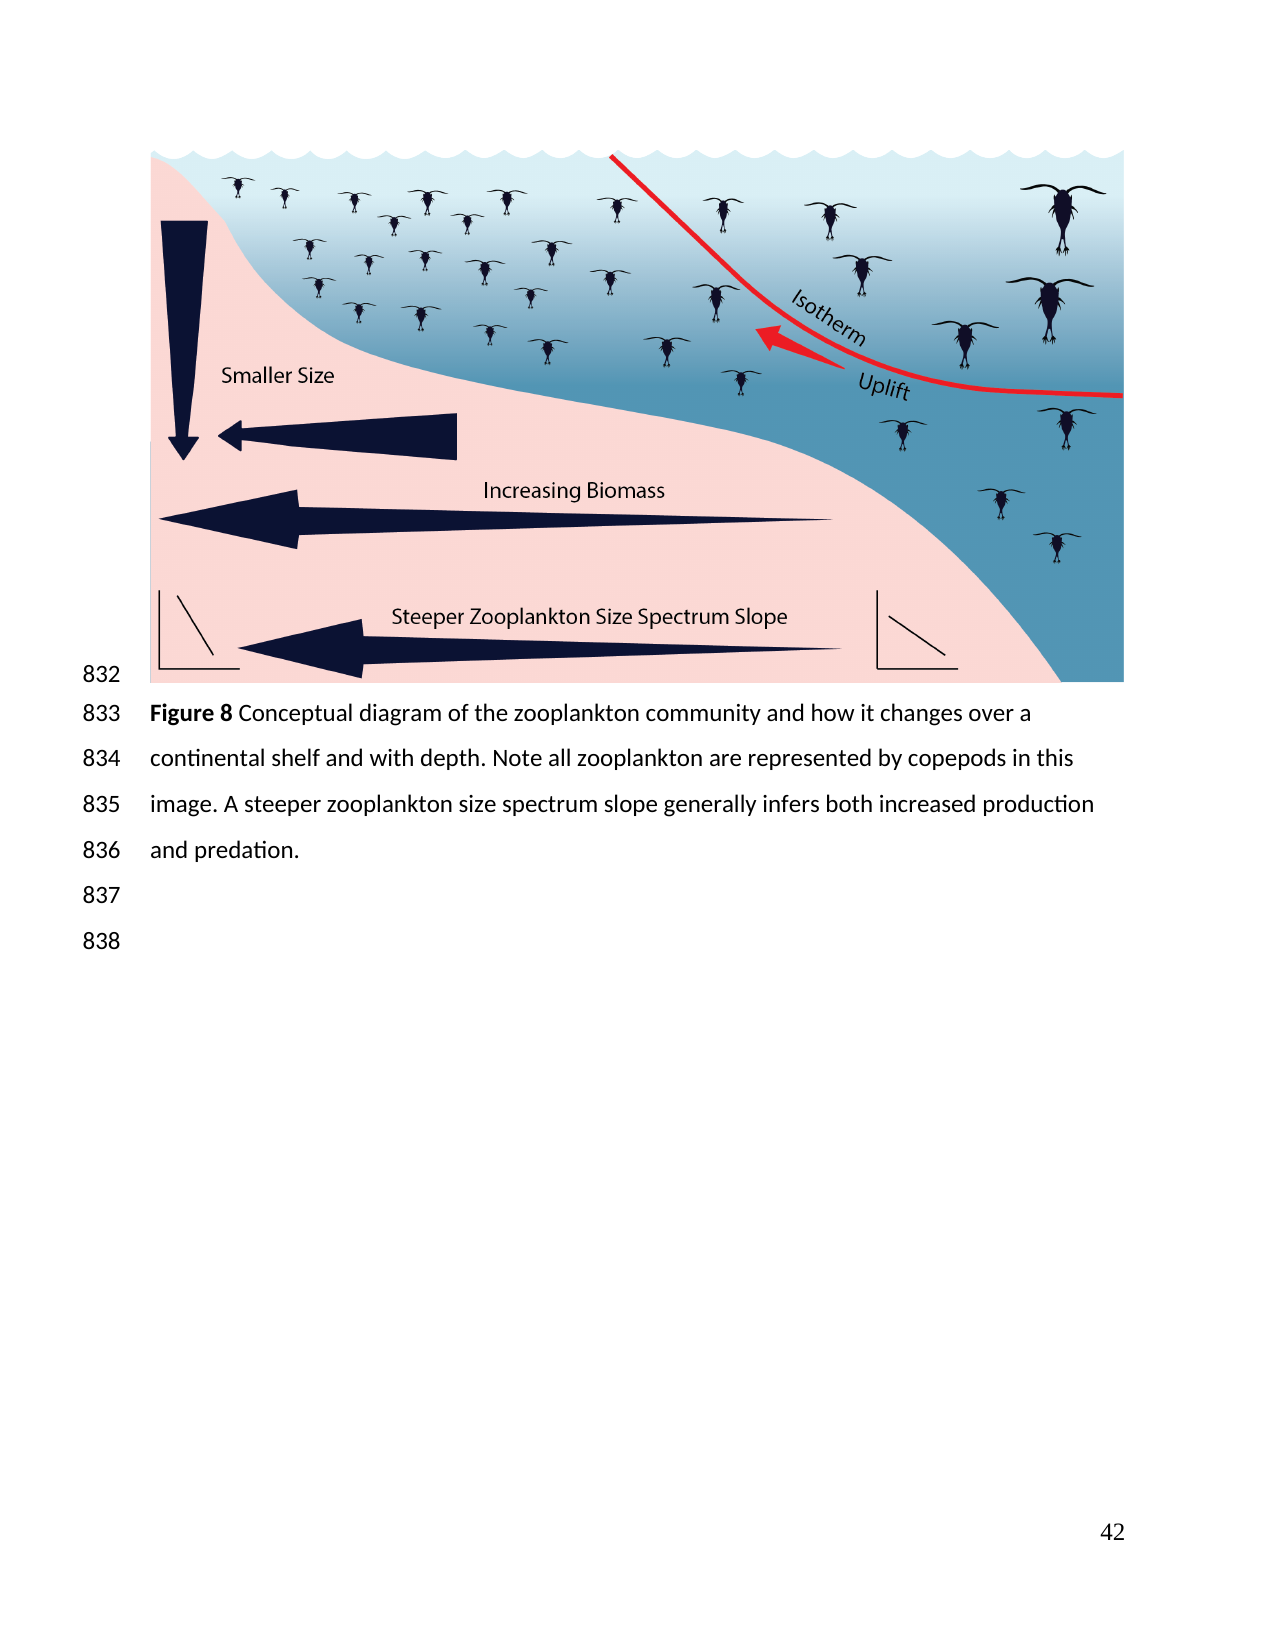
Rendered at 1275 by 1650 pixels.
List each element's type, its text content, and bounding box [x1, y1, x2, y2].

text Figure 8 Conceptual diagram of the zooplankton community and how it changes over a continental shelf and with depth. Note all zooplankton are represented by copepods in this image. A steeper zooplankton size spectrum slope generally infers both increased production and predation. [150, 697, 1125, 864]
picture [150, 150, 1124, 683]
